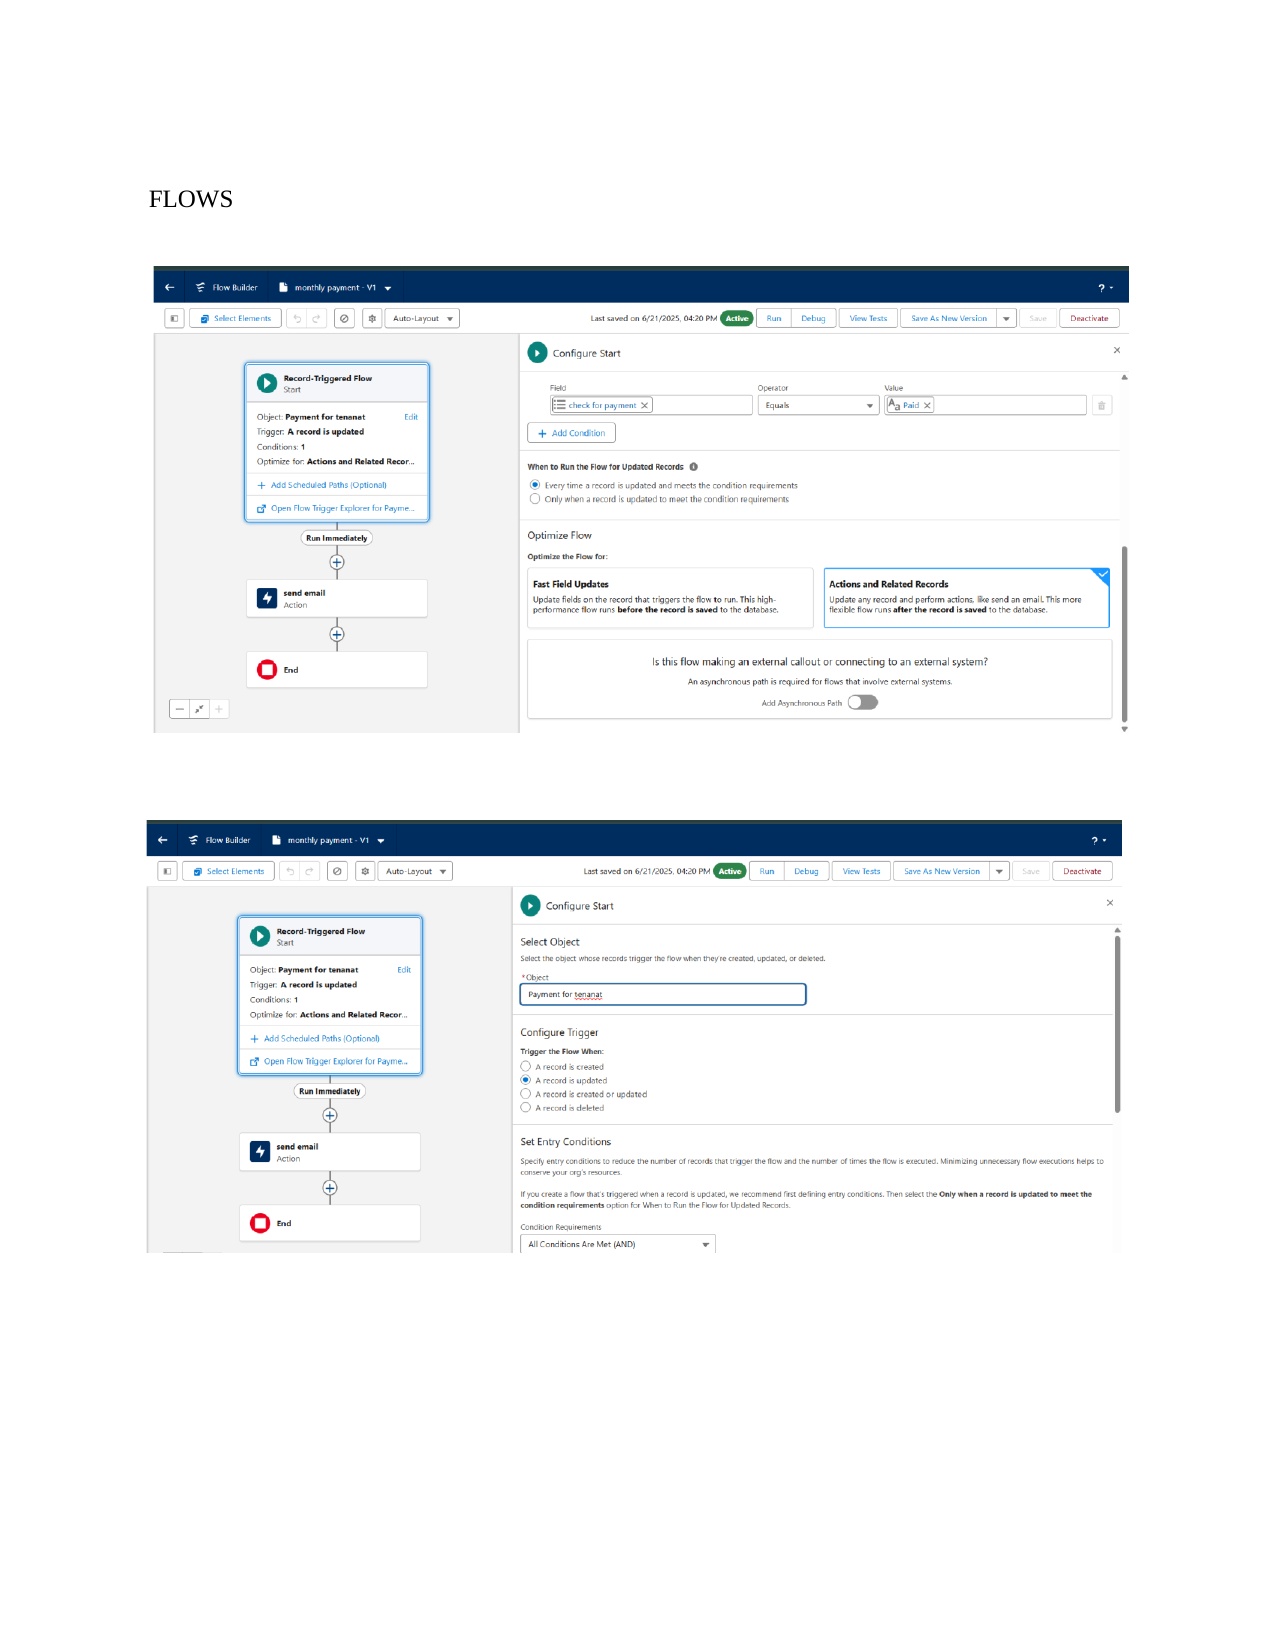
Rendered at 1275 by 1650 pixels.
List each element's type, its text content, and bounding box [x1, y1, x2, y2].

picture [153, 266, 1129, 733]
picture [146, 820, 1122, 1253]
text FLOWS [148, 184, 1183, 213]
